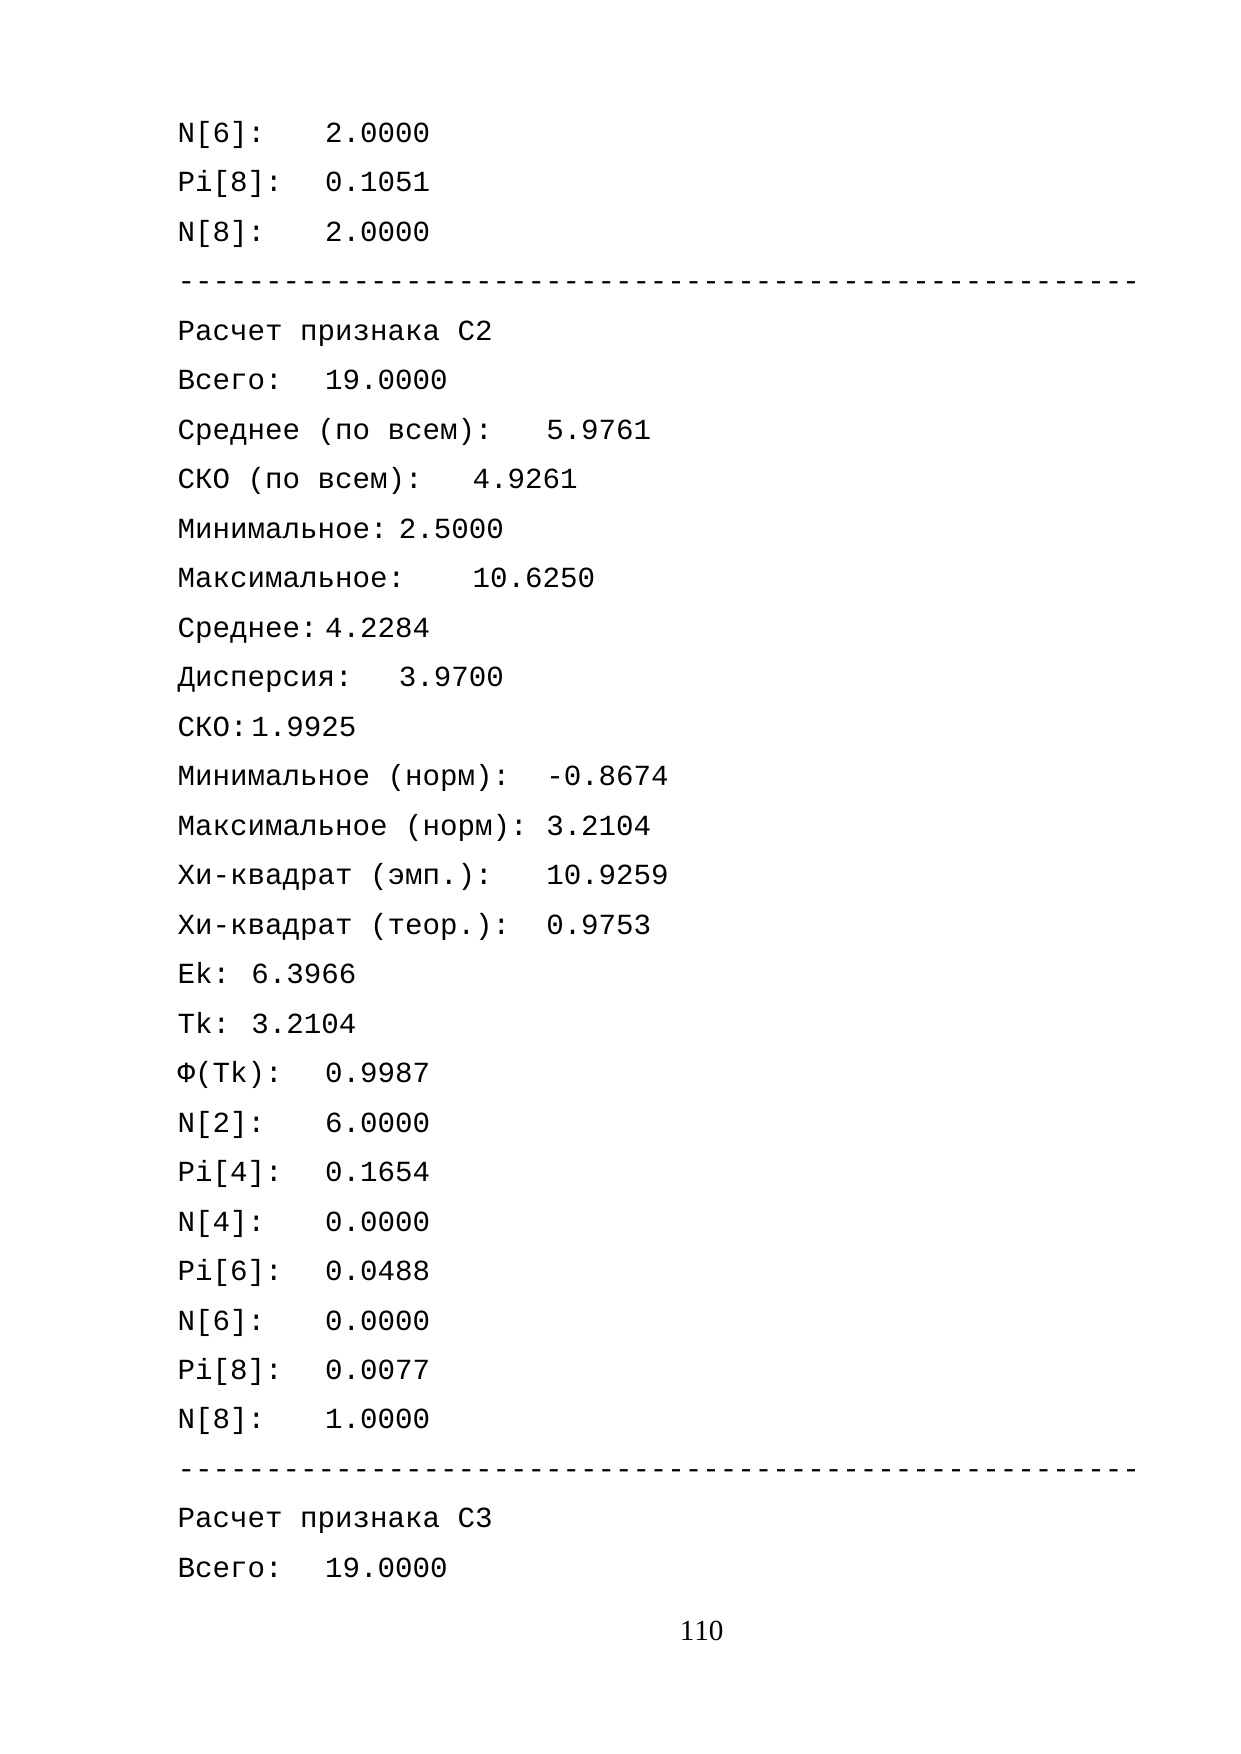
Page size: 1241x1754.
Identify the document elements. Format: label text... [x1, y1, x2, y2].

text Максимальное (норм): 3.2104 [177, 811, 1152, 844]
text N[4]: 0.0000 [177, 1207, 1152, 1240]
text Среднее: 4.2284 [177, 613, 1152, 646]
text Tk: 3.2104 [177, 1009, 1152, 1042]
text Ф(Tk): 0.9987 [177, 1058, 1152, 1091]
text Pi[4]: 0.1654 [177, 1157, 1152, 1190]
text Расчет признака С2 [177, 316, 1152, 349]
text СКО: 1.9925 [177, 712, 1152, 745]
text N[8]: 1.0000 [177, 1404, 1152, 1438]
text Ek: 6.3966 [177, 959, 1152, 992]
text ------------------------------------------------------- [177, 1454, 1152, 1487]
text Среднее (по всем): 5.9761 [177, 415, 1152, 448]
text Расчет признака С3 [177, 1503, 1152, 1537]
text СКО (по всем): 4.9261 [177, 464, 1152, 497]
text Pi[6]: 0.0488 [177, 1256, 1152, 1289]
text Pi[8]: 0.1051 [177, 168, 1152, 201]
text Дисперсия: 3.9700 [177, 662, 1152, 695]
text Pi[8]: 0.0077 [177, 1355, 1152, 1388]
text Минимальное: 2.5000 [177, 514, 1152, 547]
text Хи-квадрат (теор.): 0.9753 [177, 910, 1152, 943]
text Хи-квадрат (эмп.): 10.9259 [177, 860, 1152, 893]
text N[6]: 0.0000 [177, 1306, 1152, 1339]
text Всего: 19.0000 [177, 366, 1152, 398]
text Всего: 19.0000 [177, 1553, 1152, 1586]
text Минимальное (норм): -0.8674 [177, 761, 1152, 794]
text Максимальное: 10.6250 [177, 563, 1152, 596]
text N[6]: 2.0000 [177, 118, 1152, 151]
text ------------------------------------------------------- [177, 267, 1152, 299]
text N[2]: 6.0000 [177, 1108, 1152, 1141]
text N[8]: 2.0000 [177, 217, 1152, 250]
